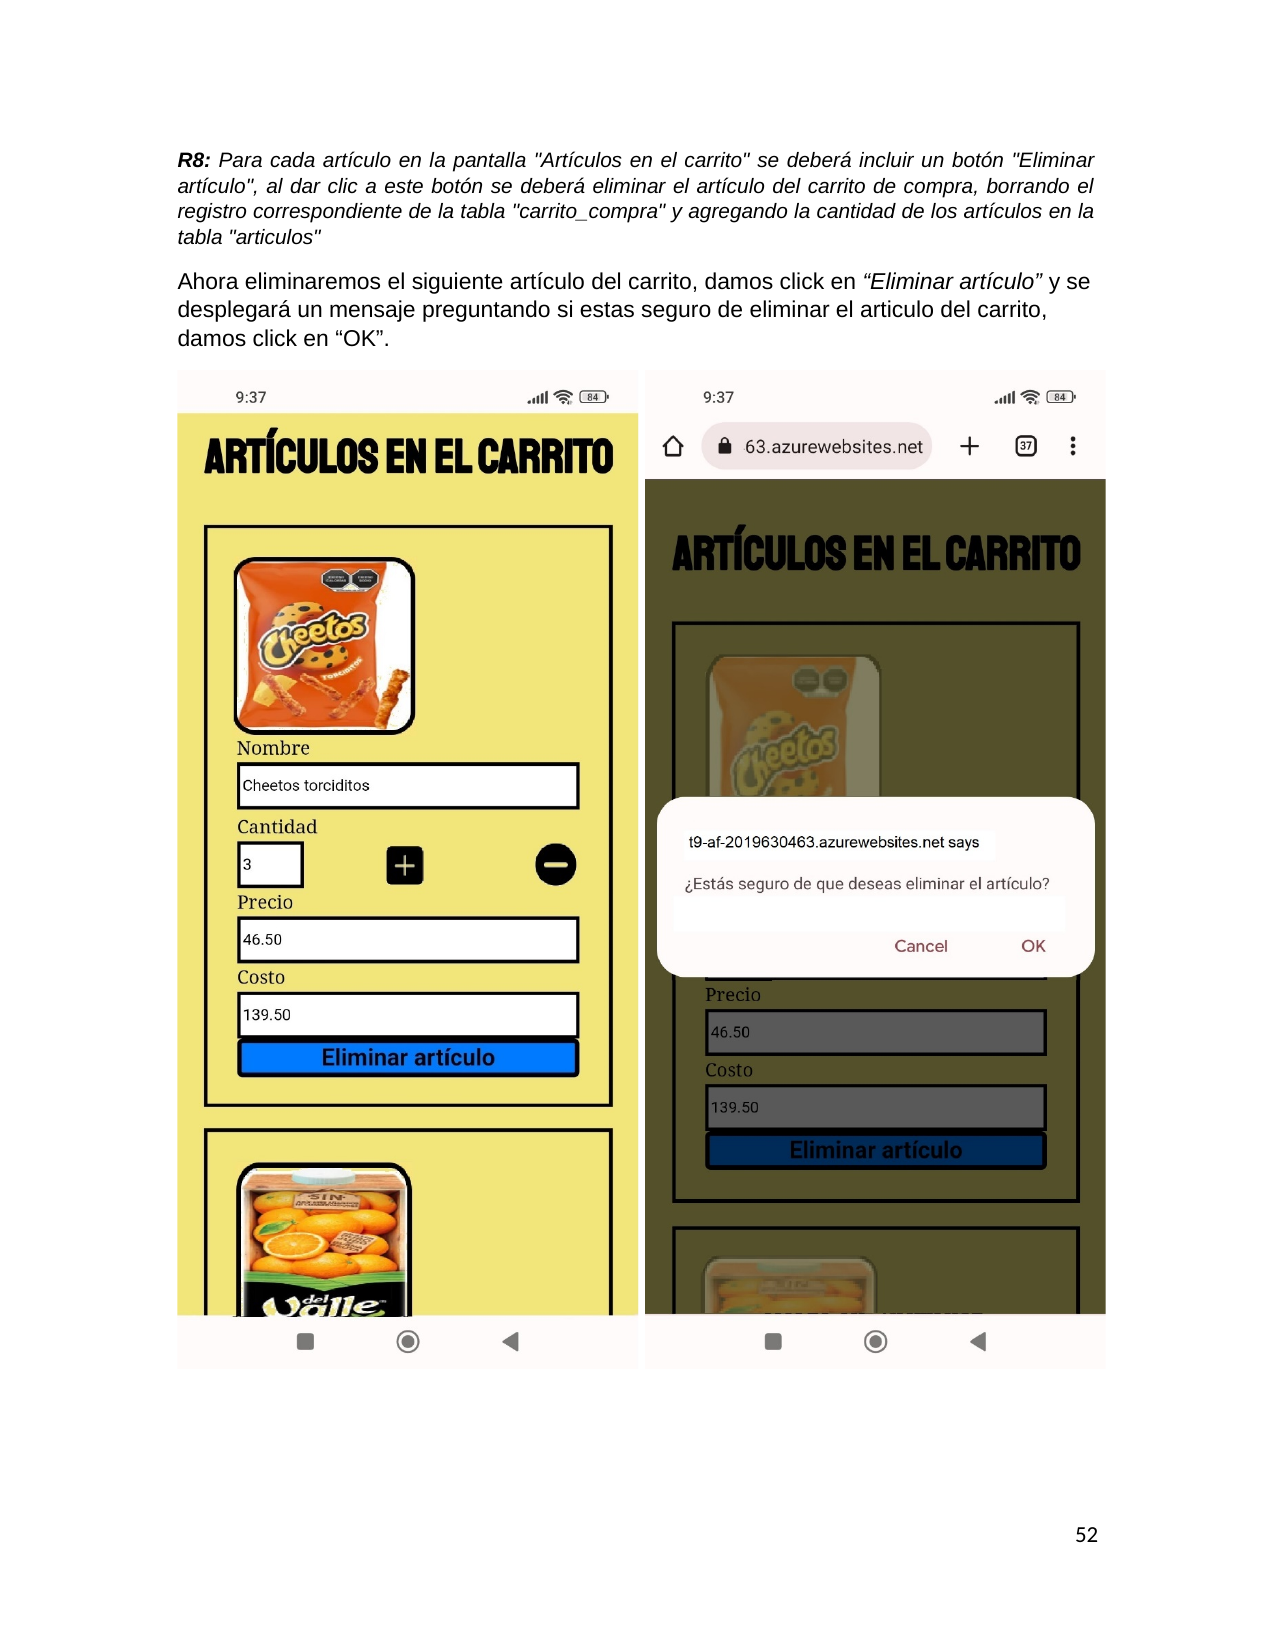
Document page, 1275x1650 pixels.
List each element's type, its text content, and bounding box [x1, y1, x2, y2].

picture [645, 370, 1106, 1369]
text Ahora eliminaremos el siguiente artículo del carrito, damos click en “Eliminar artículo” y se desplegará un mensaje preguntando si estas seguro de eliminar el articulo del carrito, damos click en “OK”. [177, 268, 1098, 351]
text R8: Para cada artículo en la pantalla "Artículos en el carrito" se deberá incluir un botón "Eliminar artículo", al dar clic a este botón se deberá eliminar el artículo del carrito de compra, borrando el registro correspondiente de la tabla "carrito_compra" y agregando la cantidad de los artículos en la tabla "articulos" [177, 148, 1098, 249]
picture [177, 370, 639, 1369]
